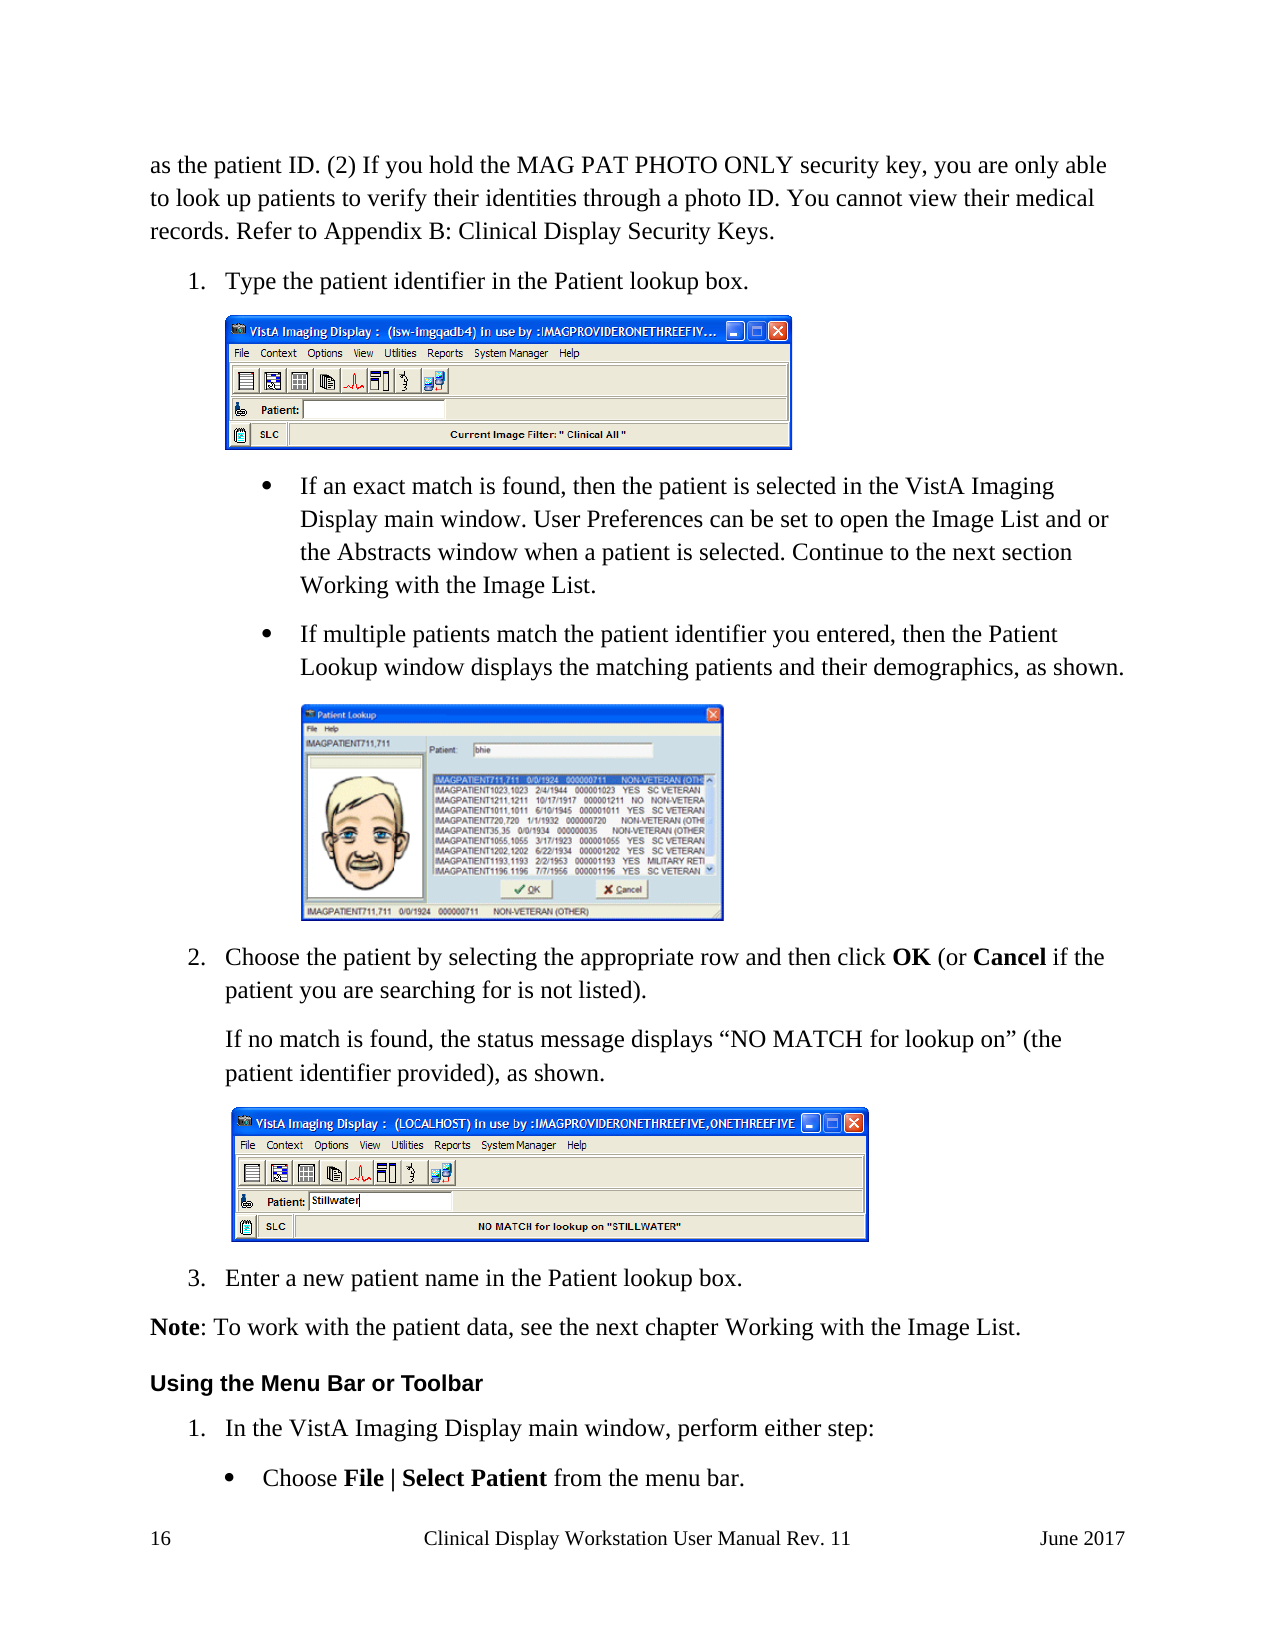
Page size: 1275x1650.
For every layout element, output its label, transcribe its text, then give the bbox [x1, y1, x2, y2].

picture [225, 315, 793, 450]
subtitle Using the Menu Bar or Toolbar [150, 1370, 1125, 1397]
list If multiple patients match the patient identifier you entered, then the Patient Lookup window displays the matching patients and their demographics, as shown. [262, 619, 1125, 681]
list Choose the patient by selecting the appropriate row and then click OK (or Cancel if the patient you are searching for is not listed). [187, 942, 1125, 1004]
list In the VistA Imaging Display main window, perform either step: [187, 1413, 1125, 1442]
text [150, 150, 1125, 245]
list Type the patient identifier in the Patient lookup box. [187, 266, 1125, 294]
list Enter a new patient name in the Patient lookup box. [187, 1263, 1125, 1291]
list If an exact match is found, then the patient is selected in the VistA Imaging Display main window. User Preferences can be set to open the Image List and or the Abstracts window when a patient is selected. Continue to the next section Working with the Image List. [262, 471, 1125, 598]
list Choose File | Select Patient from the menu bar. [225, 1463, 1125, 1491]
picture [231, 1107, 869, 1242]
text Note: To work with the patient data, see the next chapter Working with the Image List. [150, 1312, 1125, 1341]
text If no match is found, the status message displays “NO MATCH for lookup on” (the patient identifier provided), as shown. [225, 1024, 1125, 1086]
